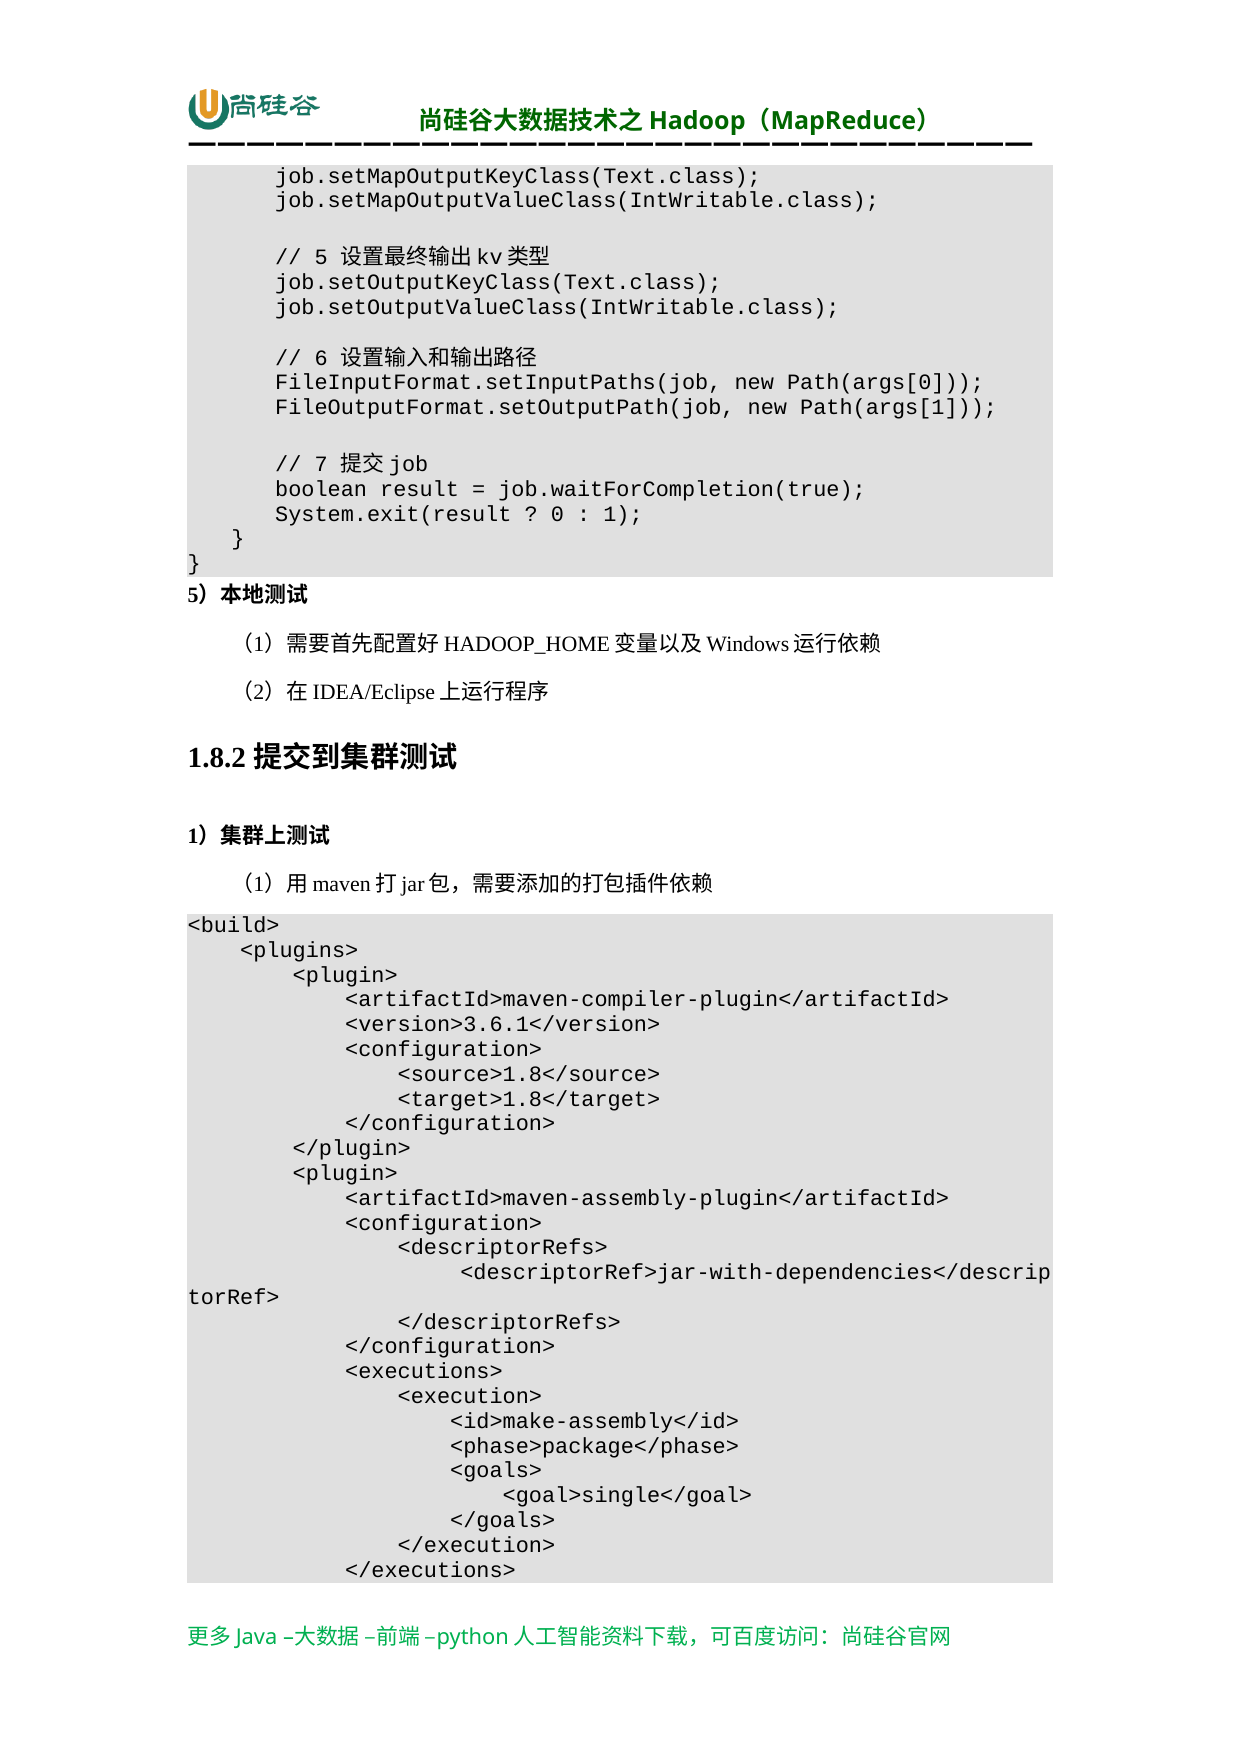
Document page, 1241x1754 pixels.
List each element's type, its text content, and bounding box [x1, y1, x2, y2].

text <configuration> [187, 1212, 1053, 1236]
subtitle 1.8.2 提交到集群测试 [187, 722, 1053, 787]
text <plugins> [187, 939, 1053, 964]
text } [187, 552, 1053, 577]
text boolean result = job.waitForCompletion(true); [187, 478, 1053, 503]
text job.setMapOutputValueClass(IntWritable.class); [187, 189, 1053, 214]
text <descriptorRefs> [187, 1236, 1053, 1261]
text 5）本地测试 [187, 577, 1053, 609]
text // 5 设置最终输出kv类型 [187, 239, 1053, 271]
text // 7 提交job [187, 446, 1053, 478]
text <id>make-assembly</id> [187, 1410, 1053, 1435]
text （1）用maven打jar包，需要添加的打包插件依赖 [187, 866, 1053, 898]
text 1）集群上测试 [187, 817, 1053, 850]
text </execution> [187, 1534, 1053, 1559]
text <version>3.6.1</version> [187, 1013, 1053, 1038]
text （1）需要首先配置好HADOOP_HOME变量以及Windows运行依赖 [187, 625, 1053, 658]
text </goals> [187, 1509, 1053, 1534]
text <executions> [187, 1360, 1053, 1385]
text <plugin> [187, 964, 1053, 988]
text FileOutputFormat.setOutputPath(job, new Path(args[1])); [187, 396, 1053, 421]
text <source>1.8</source> [187, 1063, 1053, 1088]
text </executions> [187, 1559, 1053, 1583]
text } [187, 527, 1053, 552]
text <phase>package</phase> [187, 1435, 1053, 1459]
text <target>1.8</target> [187, 1088, 1053, 1112]
text <artifactId>maven-compiler-plugin</artifactId> [187, 988, 1053, 1013]
text <goal>single</goal> [187, 1484, 1053, 1509]
text <configuration> [187, 1038, 1053, 1063]
text job.setMapOutputKeyClass(Text.class); [187, 165, 1053, 189]
text （2）在IDEA/Eclipse上运行程序 [187, 674, 1053, 706]
text </configuration> [187, 1112, 1053, 1137]
text job.setOutputKeyClass(Text.class); [187, 271, 1053, 296]
text </configuration> [187, 1336, 1053, 1360]
text <plugin> [187, 1162, 1053, 1187]
text <execution> [187, 1385, 1053, 1410]
text // 6 设置输入和输出路径 [187, 339, 1053, 372]
text System.exit(result ? 0 : 1); [187, 503, 1053, 527]
text <build> [187, 914, 1053, 939]
text <descriptorRef>jar-with-dependencies</descriptorRef> [187, 1261, 1053, 1311]
text </descriptorRefs> [187, 1311, 1053, 1336]
text job.setOutputValueClass(IntWritable.class); [187, 296, 1053, 321]
text <goals> [187, 1459, 1053, 1484]
text <artifactId>maven-assembly-plugin</artifactId> [187, 1187, 1053, 1212]
text FileInputFormat.setInputPaths(job, new Path(args[0])); [187, 372, 1053, 396]
text </plugin> [187, 1137, 1053, 1162]
